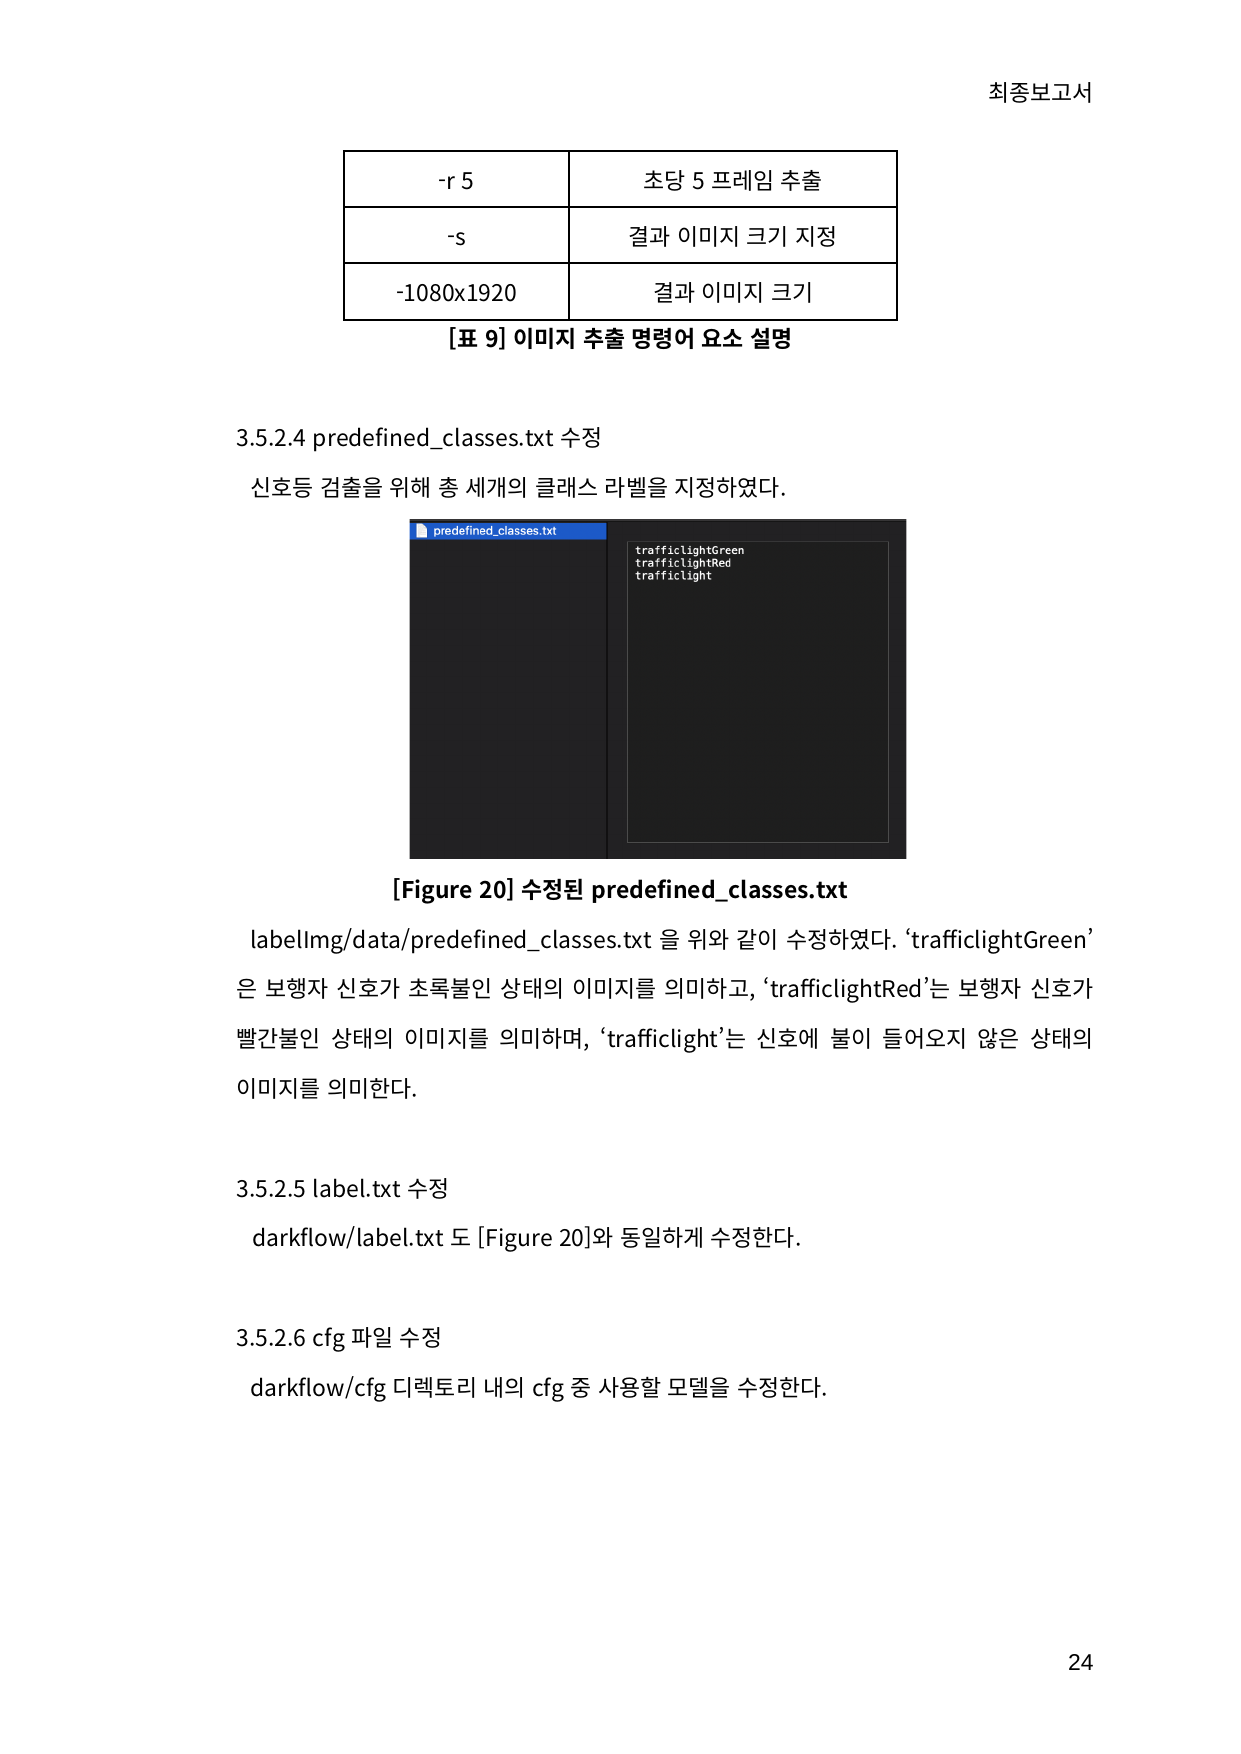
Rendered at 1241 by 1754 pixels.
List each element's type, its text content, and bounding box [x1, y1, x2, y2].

table_cell 결과 이미지 크기 지정 [570, 208, 896, 262]
table_cell 초당 5 프레임 추출 [570, 152, 896, 206]
text [표 9] 이미지 추출 명령어 요소 설명 [148, 321, 1093, 354]
text 3.5.2.6 cfg 파일 수정 [148, 1320, 1093, 1353]
table_cell -1080x1920 [345, 264, 568, 318]
text darkflow/cfg 디렉토리 내의 cfg 중 사용할 모델을 수정한다. [236, 1369, 1093, 1403]
text 신호등 검출을 위해 총 세개의 클래스 라벨을 지정하였다. [236, 470, 1093, 503]
text [Figure 20] 수정된 predefined_classes.txt [148, 872, 1093, 905]
table_cell -r 5 [345, 152, 568, 206]
text 3.5.2.4 predefined_classes.txt 수정 [236, 420, 1093, 453]
table_cell -s [345, 208, 568, 262]
text darkflow/label.txt 도 [Figure 20]와 동일하게 수정한다. [236, 1220, 1093, 1253]
table_cell 결과 이미지 크기 [570, 264, 896, 318]
text labelImg/data/predefined_classes.txt 을 위와 같이 수정하였다. ‘trafficlightGreen’ 은 보행자 신호가 초록불인 상태의 이미지를 의미하고, ‘trafficlightRed’는 보행자 신호가 빨간불인 상태의 이미지를 의미하며, ‘trafficlight’는 신호에 불이 들어오지 않은 상태의 이미지를 의미한다. [236, 921, 1093, 1104]
text 3.5.2.5 label.txt 수정 [236, 1170, 1093, 1204]
picture [409, 519, 907, 859]
